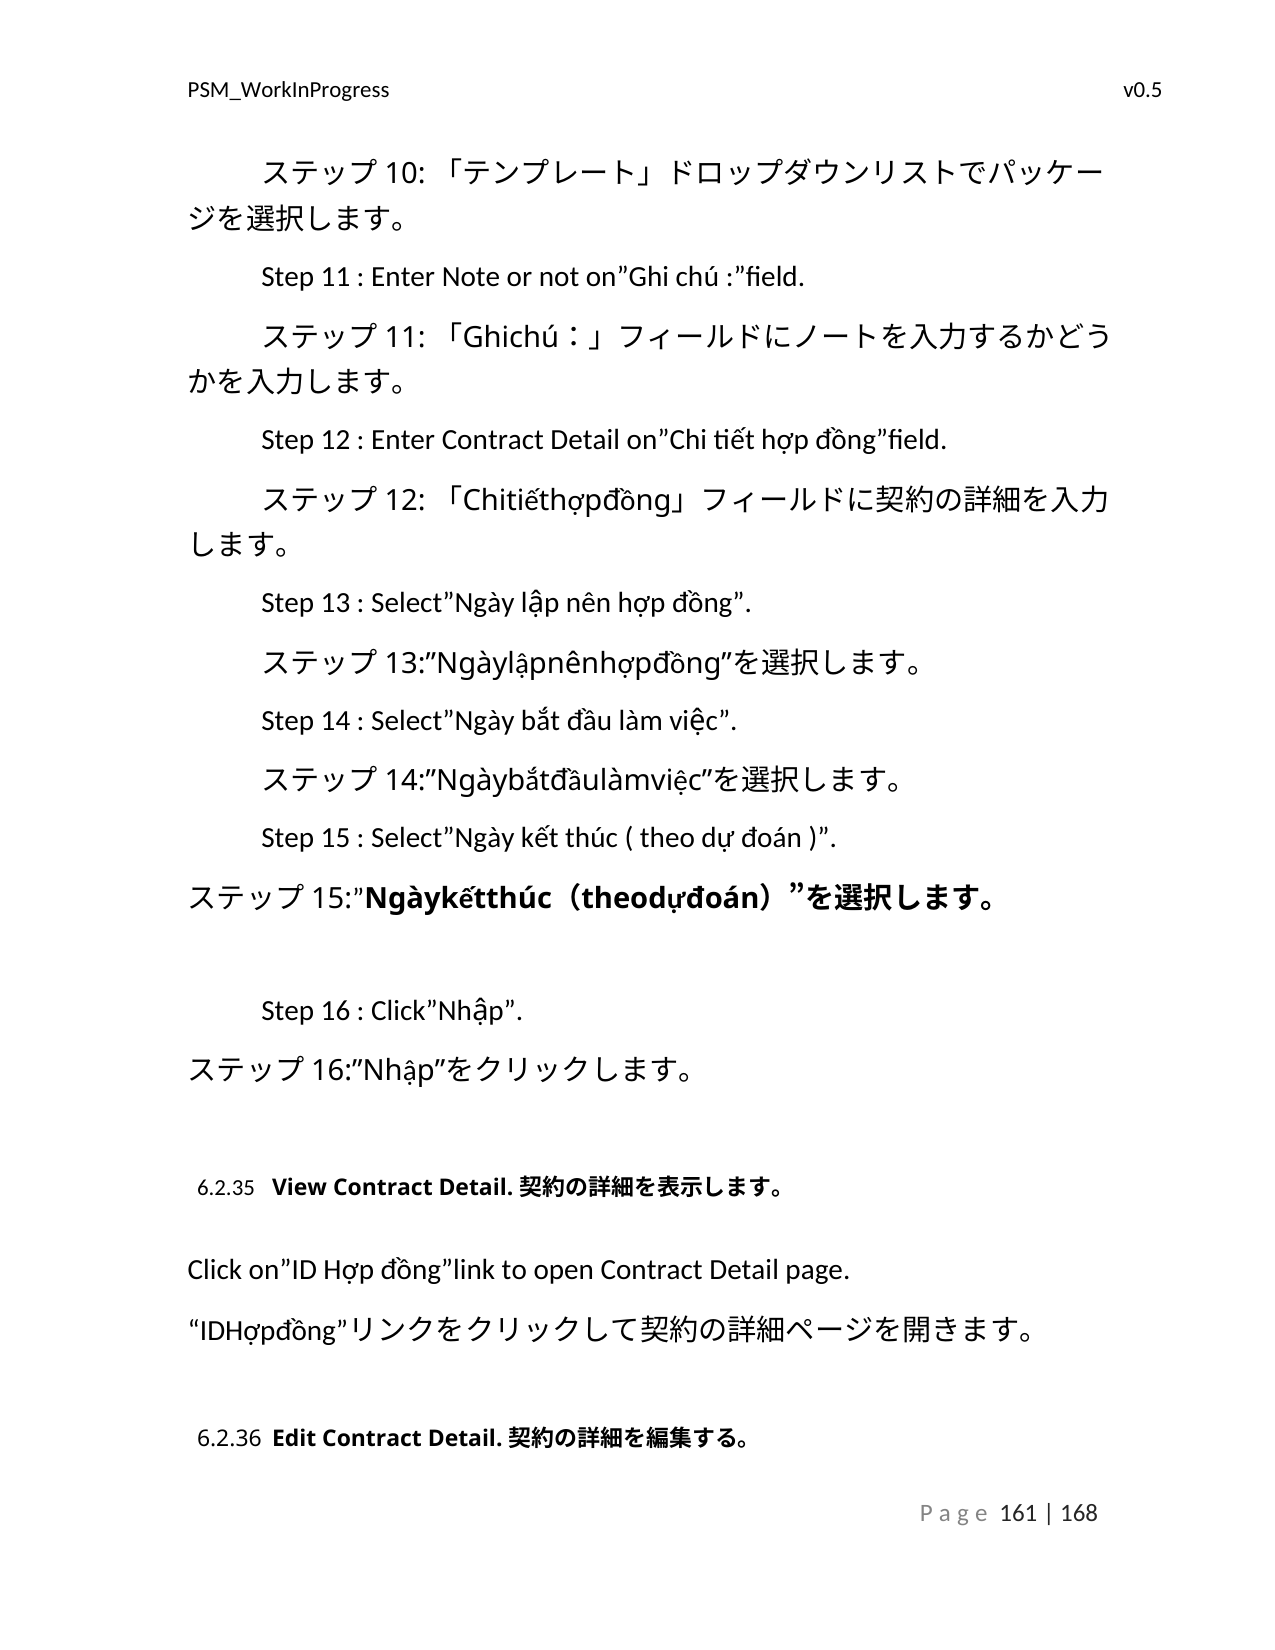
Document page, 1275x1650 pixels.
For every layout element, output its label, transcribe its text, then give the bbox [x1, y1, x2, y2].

subtitle Edit Contract Detail. 契約の詳細を編集する。 [197, 1420, 1125, 1453]
text Step 11 : Enter Note or not on”Ghi chú :”field. [187, 258, 1125, 294]
text Step 15 : Select”Ngày kết thúc ( theo dự đoán )”. [187, 819, 1125, 855]
text Step 13 : Select”Ngày lập nên hợp đồng”. [187, 584, 1125, 620]
text ステップ 10: 「テンプレート」ドロップダウンリストでパッケージを選択します。 [187, 150, 1125, 238]
text ステップ 11: 「Ghichú：」フィールドにノートを入力するかどうかを入力します。 [187, 313, 1125, 401]
text ステップ 15:”Ngàykếtthúc（theodựđoán）”を選択します。 [187, 874, 1125, 917]
text Step 14 : Select”Ngày bắt đầu làm việc”. [187, 702, 1125, 737]
text ステップ 13:”Ngàylậpnênhợpđồng”を選択します。 [187, 639, 1125, 682]
text ステップ 12: 「Chitiếthợpđồng」フィールドに契約の詳細を入力します。 [187, 476, 1125, 564]
text “IDHợpđồng”リンクをクリックして契約の詳細ページを開きます。 [187, 1307, 1125, 1349]
text ステップ 16:”Nhập”をクリックします。 [187, 1047, 1125, 1089]
text ステップ 14:”Ngàybắtđầulàmviệc”を選択します。 [187, 757, 1125, 799]
text Step 16 : Click”Nhập”. [187, 992, 1125, 1027]
text Step 12 : Enter Contract Detail on”Chi tiết hợp đồng”field. [187, 421, 1125, 457]
text Click on”ID Hợp đồng”link to open Contract Detail page. [187, 1251, 1125, 1287]
subtitle View Contract Detail. 契約の詳細を表示します。 [197, 1169, 1125, 1202]
